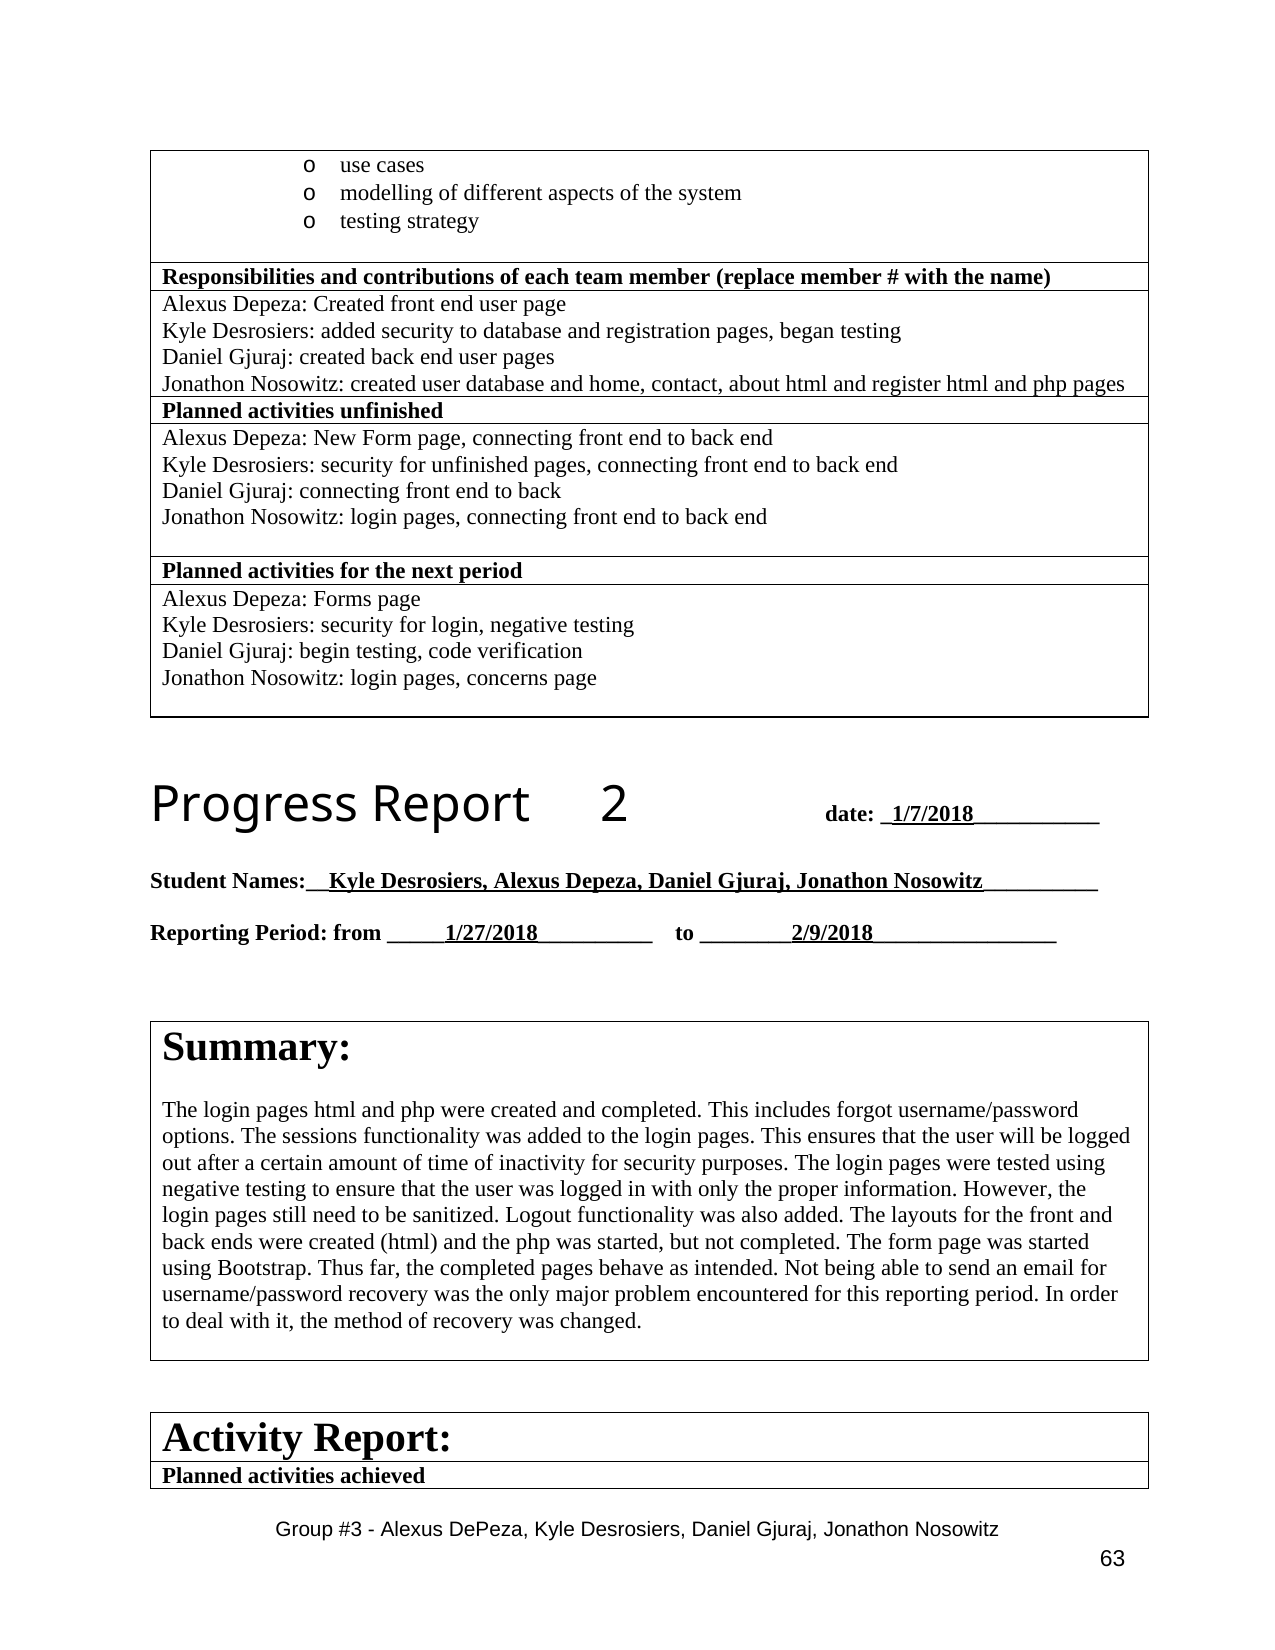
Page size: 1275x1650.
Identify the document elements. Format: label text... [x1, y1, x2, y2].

text Student Names:__Kyle Desrosiers, Alexus Depeza, Daniel Gjuraj, Jonathon Nosowitz__________ [150, 868, 1125, 894]
text Reporting Period: from _____1/27/2018__________ to ________2/9/2018________________ [150, 919, 1125, 945]
table_header Summary: The login pages html and php were created and completed. This includes forgot username/password options. The sessions functionality was added to the login pages. This ensures that the user will be logged out after a certain amount of time of inactivity for security purposes. The login pages were tested using negative testing to ensure that the user was logged in with only the proper information. However, the login pages still need to be sanitized. Logout functionality was also added. The layouts for the front and back ends were created (html) and the php was started, but not completed. The form page was started using Bootstrap. Thus far, the completed pages behave as intended. Not being able to send an email for username/password recovery was the only major problem encountered for this reporting period. In order to deal with it, the method of recovery was changed. [151, 1022, 1148, 1359]
table_cell Alexus Depeza: New Form page, connecting front end to back end Kyle Desrosiers: security for unfinished pages, connecting front end to back end Daniel Gjuraj: connecting front end to back Jonathon Nosowitz: login pages, connecting front end to back end [151, 424, 1148, 556]
table_cell Planned activities unfinished [151, 397, 1148, 423]
table_cell Planned activities achieved [151, 1462, 1148, 1488]
table_header Activity Report: [151, 1413, 1148, 1461]
text Progress Report 2 date: _1/7/2018___________ [150, 768, 1125, 837]
table_cell Alexus Depeza: Forms page Kyle Desrosiers: security for login, negative testing Daniel Gjuraj: begin testing, code verification Jonathon Nosowitz: login pages, concerns page [151, 585, 1148, 716]
table_cell Responsibilities and contributions of each team member (replace member # with the name) [151, 263, 1148, 289]
table_cell Planned activities for the next period [151, 557, 1148, 583]
table_cell Alexus Depeza: Created front end user page Kyle Desrosiers: added security to database and registration pages, began testing Daniel Gjuraj: created back end user pages Jonathon Nosowitz: created user database and home, contact, about html and register html and php pages [151, 291, 1148, 396]
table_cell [151, 151, 1148, 262]
